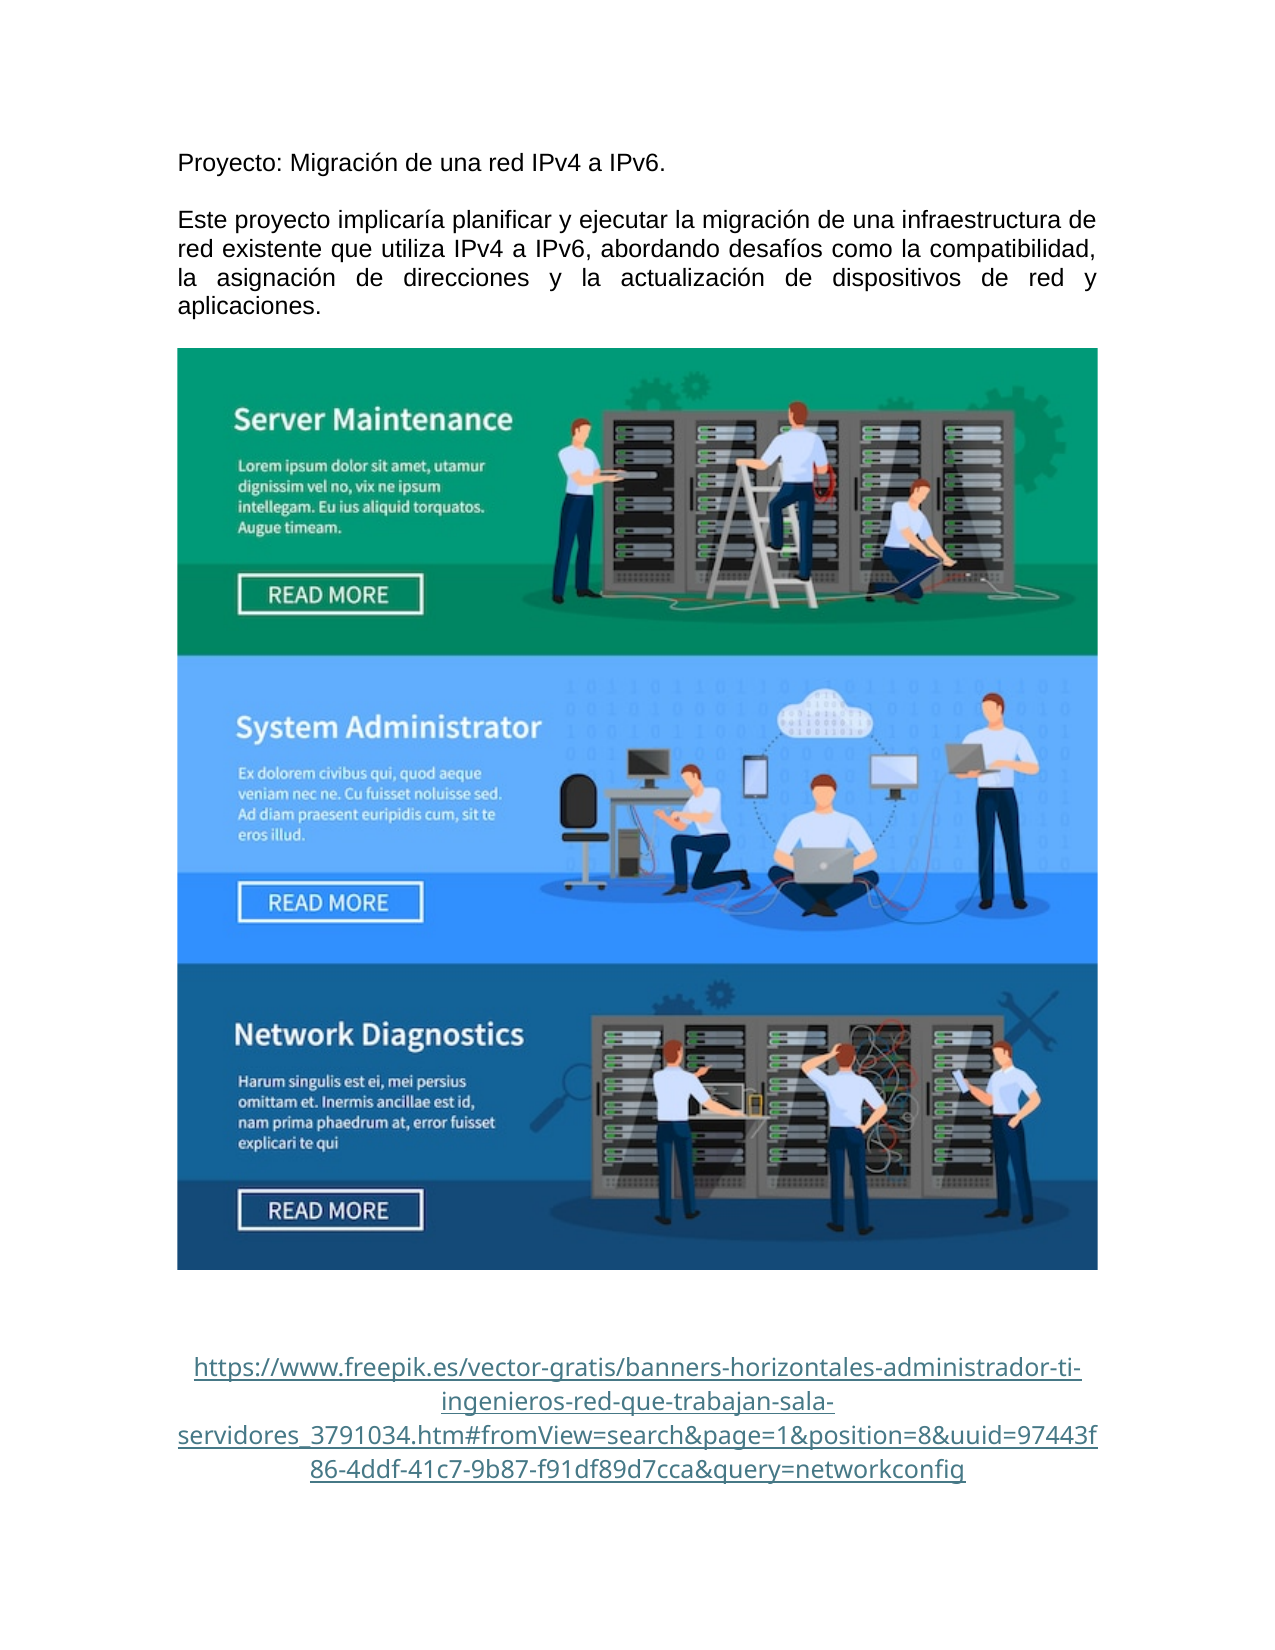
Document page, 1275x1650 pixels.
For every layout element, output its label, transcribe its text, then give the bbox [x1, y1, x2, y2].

text Proyecto: Migración de una red IPv4 a IPv6. [177, 148, 1098, 176]
text https://www.freepik.es/vector-gratis/banners-horizontales-administrador-ti-ingenieros-red-que-trabajan-sala-servidores_3791034.htm#fromView=search&page=1&position=8&uuid=97443f86-4ddf-41c7-9b87-f91df89d7cca&query=networkconfig [177, 1448, 1098, 1486]
text Este proyecto implicaría planificar y ejecutar la migración de una infraestructura de red existente que utiliza IPv4 a IPv6, abordando desafíos como la compatibilidad, la asignación de direcciones y la actualización de dispositivos de red y aplicaciones. [177, 205, 1098, 320]
picture [177, 348, 1098, 1321]
text https://www.freepik.es/vector-gratis/banners-horizontales-administrador-ti-ingenieros-red-que-trabajan-sala-servidores_3791034.htm#fromView=search&page=1&position=8&uuid=97443f86-4ddf-41c7-9b87-f91df89d7cca&query=networkconfig [177, 1350, 1098, 1447]
